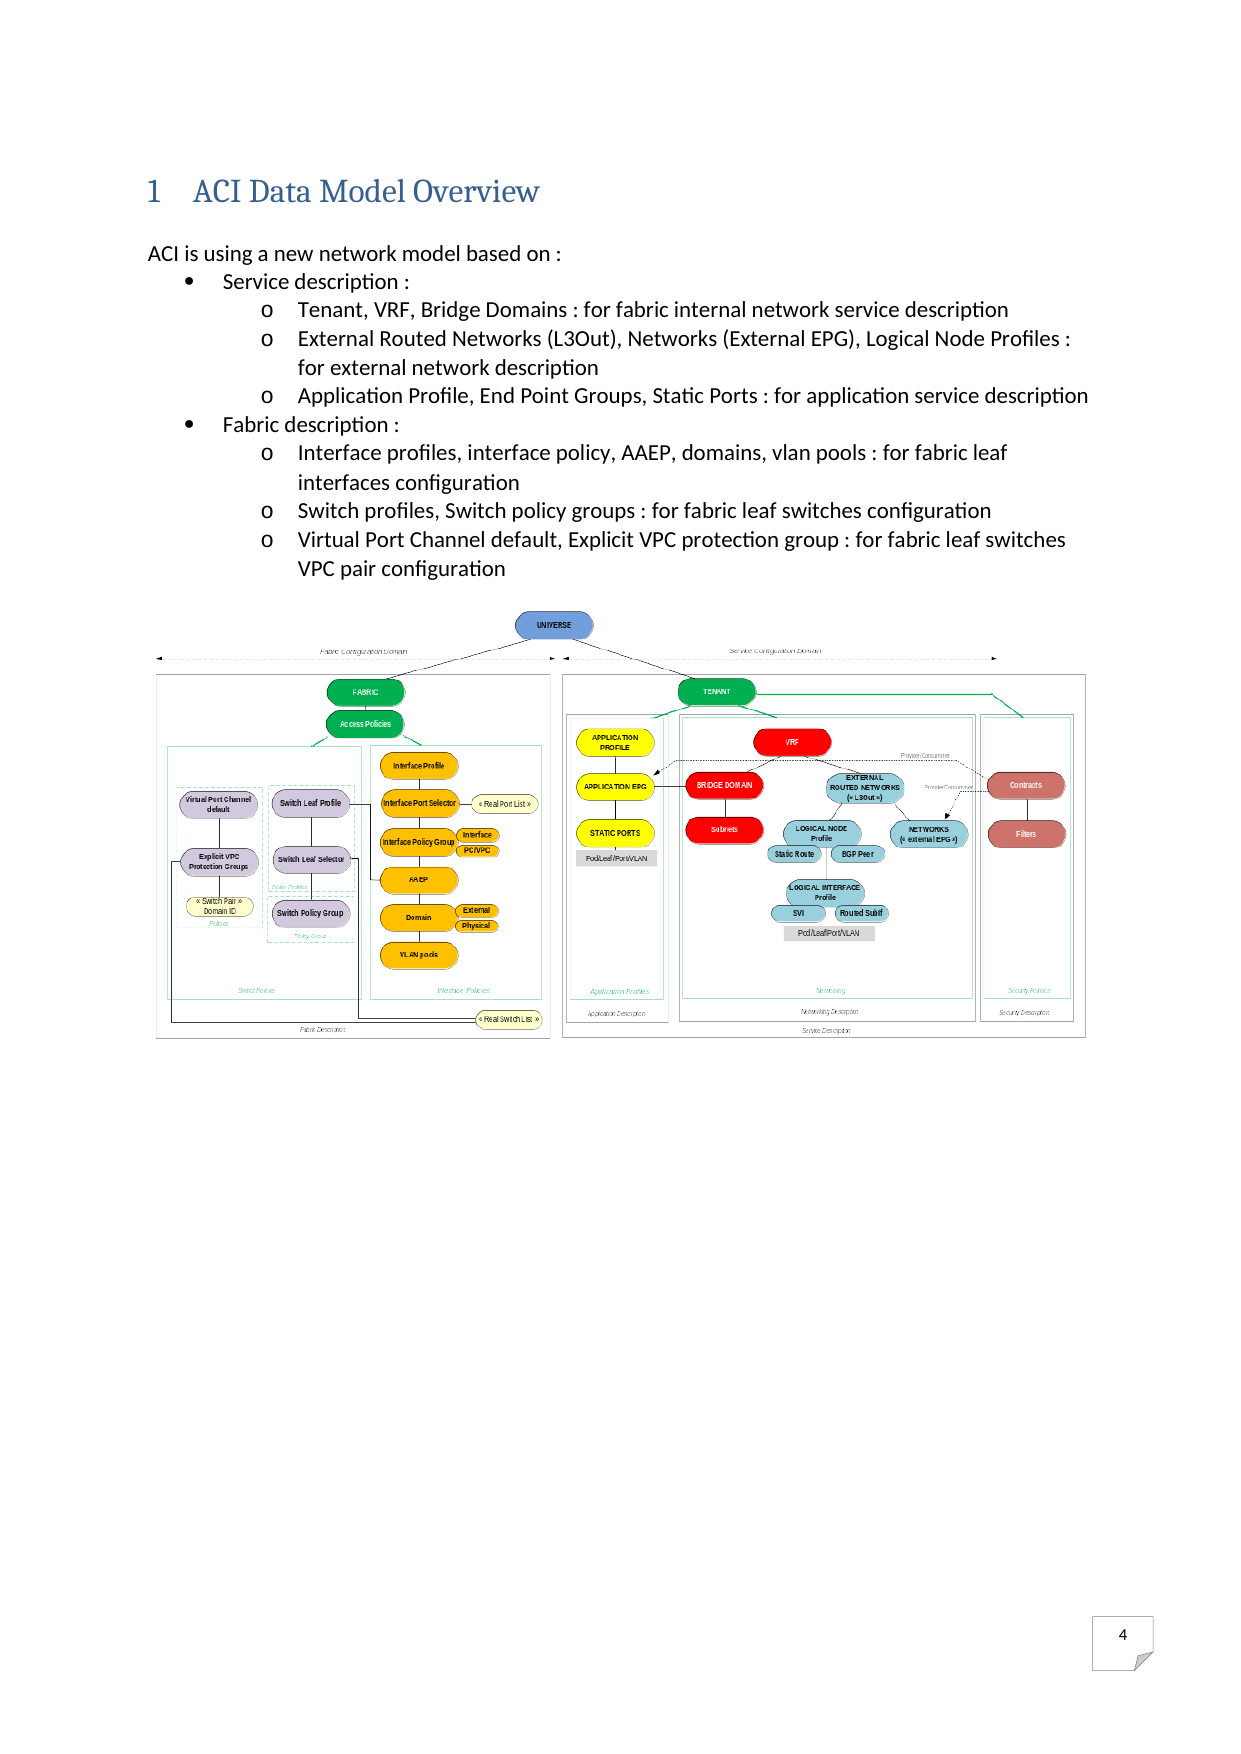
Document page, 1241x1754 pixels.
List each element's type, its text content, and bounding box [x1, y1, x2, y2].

list Application Profile, End Point Groups, Static Ports : for application service description [260, 381, 1093, 411]
list External Routed Networks (L3Out), Networks (External EPG), Logical Node Profiles : for external network description [260, 324, 1093, 381]
list Virtual Port Channel default, Explicit VPC protection group : for fabric leaf switches VPC pair configuration [260, 525, 1093, 582]
list Tenant, VRF, Bridge Domains : for fabric internal network service description [260, 295, 1093, 324]
subtitle ACI Data Model Overview [148, 173, 1093, 211]
list Switch profiles, Switch policy groups : for fabric leaf switches configuration [260, 496, 1093, 525]
text ACI is using a new network model based on : [148, 239, 1093, 267]
list Service description : [185, 267, 1093, 295]
list Fabric description : [185, 411, 1093, 438]
list Interface profiles, interface policy, AAEP, domains, vlan pools : for fabric leaf interfaces configuration [260, 438, 1093, 496]
